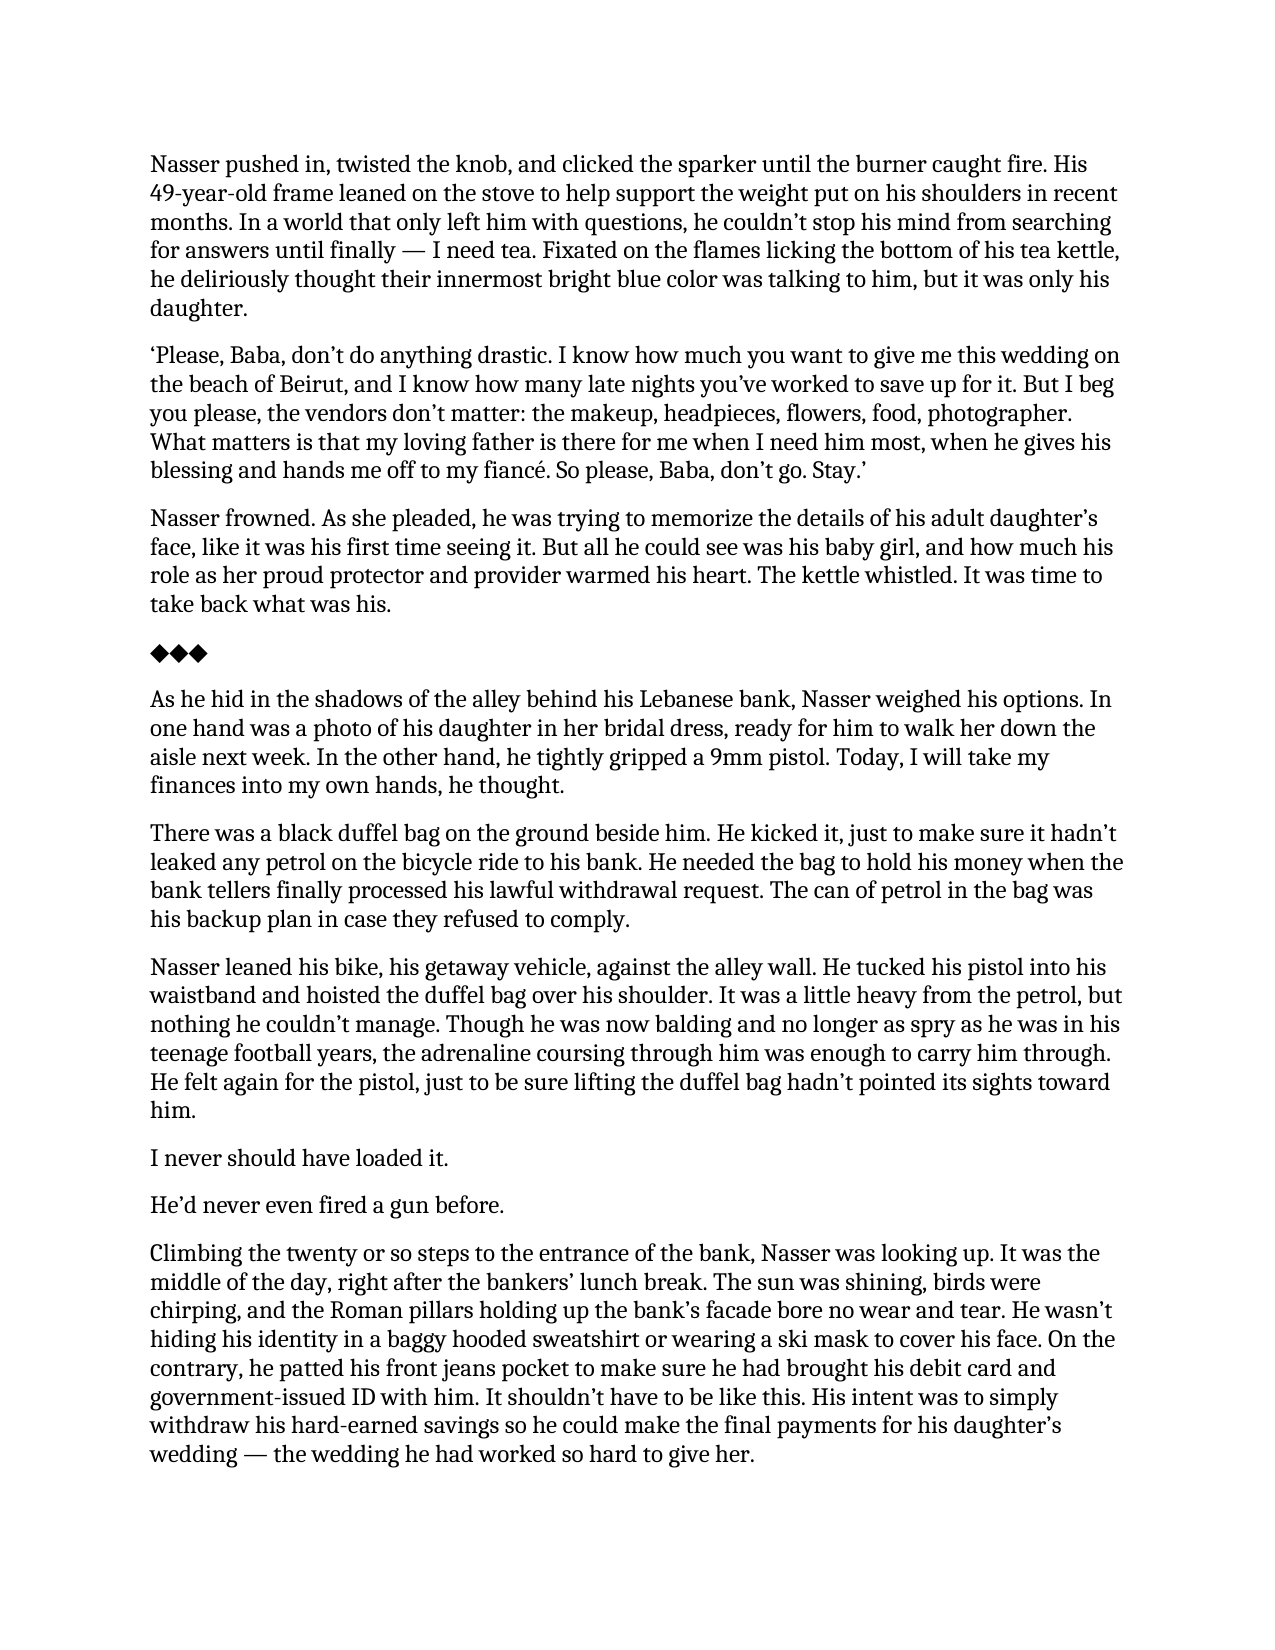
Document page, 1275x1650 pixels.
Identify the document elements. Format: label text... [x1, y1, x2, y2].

text As he hid in the shadows of the alley behind his Lebanese bank, Nasser weighed his options. In one hand was a photo of his daughter in her bridal dress, ready for him to walk her down the aisle next week. In the other hand, he tightly gripped a 9mm pistol. Today, I will take my finances into my own hands, he thought. [150, 685, 1125, 800]
text Climbing the twenty or so steps to the entrance of the bank, Nasser was looking up. It was the middle of the day, right after the bankers’ lunch break. The sun was shining, birds were chirping, and the Roman pillars holding up the bank’s facade bore no wear and tear. He wasn’t hiding his identity in a baggy hooded sweatshirt or wearing a ski mask to cover his face. On the contrary, he patted his front jeans pocket to make sure he had brought his debit card and government-issued ID with him. It shouldn’t have to be like this. His intent was to simply withdraw his hard-earned savings so he could make the final payments for his daughter’s wedding — the wedding he had worked so hard to give her. [150, 1239, 1125, 1469]
text He’d never even fired a gun before. [150, 1191, 1125, 1220]
text Nasser leaned his bike, his getaway vehicle, against the alley wall. He tucked his pistol into his waistband and hoisted the duffel bag over his shoulder. It was a little heavy from the petrol, but nothing he couldn’t manage. Though he was now balding and no longer as spry as he was in his teenage football years, the adrenaline coursing through him was enough to carry him through. He felt again for the pistol, just to be sure lifting the duffel bag hadn’t pointed its sights toward him. [150, 952, 1125, 1125]
text ◆◆◆ [150, 637, 1125, 666]
text There was a black duffel bag on the ground beside him. He kicked it, just to make sure it hadn’t leaked any petrol on the bicycle ride to his bank. He needed the bag to hold his money when the bank tellers finally processed his lawful withdrawal request. The can of petrol in the bag was his backup plan in case they refused to comply. [150, 819, 1125, 934]
text I never should have loaded it. [150, 1144, 1125, 1172]
text Nasser pushed in, twisted the knob, and clicked the sparker until the burner caught fire. His 49-year-old frame leaned on the stove to help support the weight put on his shoulders in recent months. In a world that only left him with questions, he couldn’t stop his mind from searching for answers until finally — I need tea. Fixated on the flames licking the bottom of his tea kettle, he deliriously thought their innermost bright blue color was talking to him, but it was only his daughter. [150, 150, 1125, 322]
text Nasser frowned. As she pleaded, he was trying to memorize the details of his adult daughter’s face, like it was his first time seeing it. But all he could see was his baby girl, and how much his role as her proud protector and provider warmed his heart. The kettle whistled. It was time to take back what was his. [150, 504, 1125, 619]
text ‘Please, Baba, don’t do anything drastic. I know how much you want to give me this wedding on the beach of Beirut, and I know how many late nights you’ve worked to save up for it. But I beg you please, the vendors don’t matter: the makeup, headpieces, flowers, food, photographer. What matters is that my loving father is there for me when I need him most, when he gives his blessing and hands me off to my fiancé. So please, Baba, don’t go. Stay.’ [150, 341, 1125, 485]
